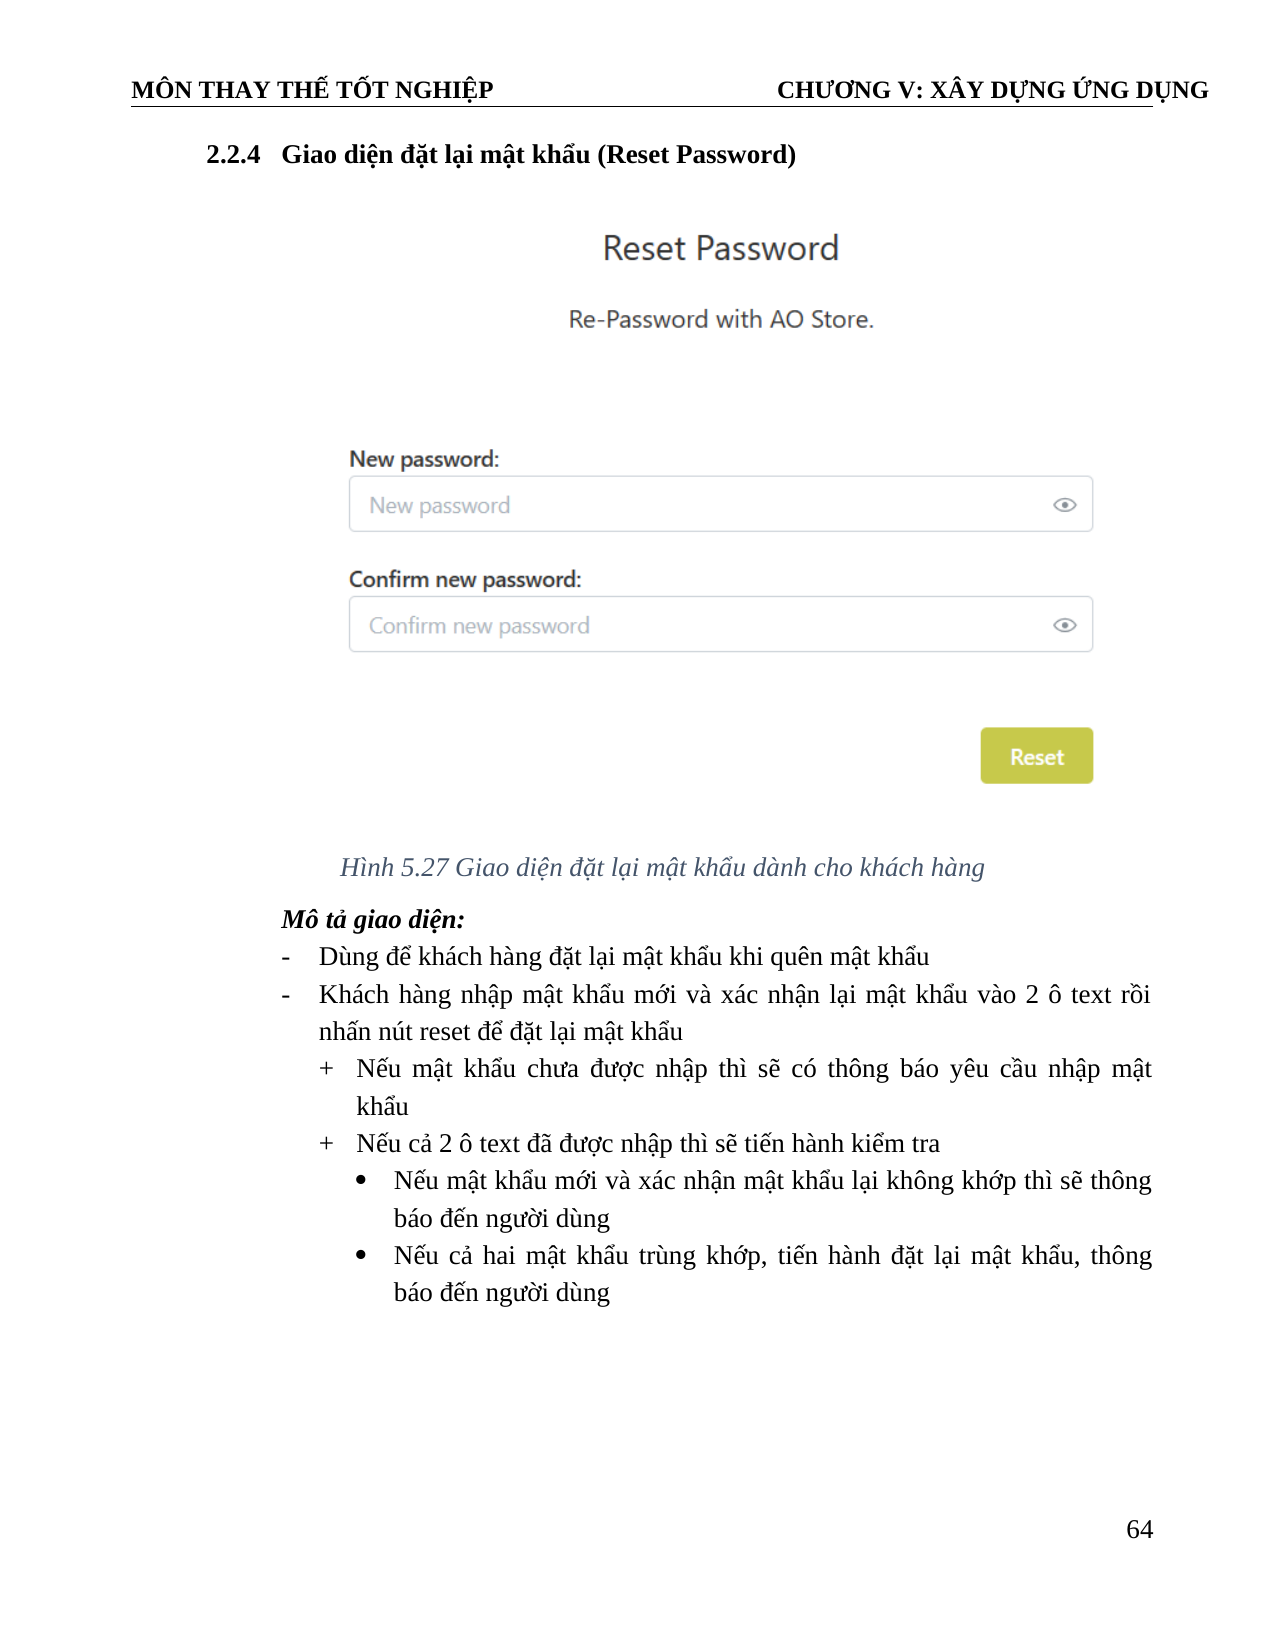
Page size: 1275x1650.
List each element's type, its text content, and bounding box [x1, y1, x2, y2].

list Khách hàng nhập mật khẩu mới và xác nhận lại mật khẩu vào 2 ô text rồi nhấn nút reset để đặt lại mật khẩu [281, 978, 1153, 1046]
list Giao diện đặt lại mật khẩu (Reset Password) [206, 138, 1153, 170]
list Nếu cả 2 ô text đã được nhập thì sẽ tiến hành kiểm tra [319, 1127, 1153, 1158]
list Nếu cả hai mật khẩu trùng khớp, tiến hành đặt lại mật khẩu, thông báo đến người dùng [356, 1239, 1153, 1307]
text Hình 5.27 Giao diện đặt lại mật khẩu dành cho khách hàng [174, 851, 1153, 882]
list Dùng để khách hàng đặt lại mật khẩu khi quên mật khẩu [281, 941, 1153, 972]
list Nếu mật khẩu chưa được nhập thì sẽ có thông báo yêu cầu nhập mật khẩu [319, 1052, 1153, 1121]
list Mô tả giao diện: [281, 903, 1153, 934]
list Nếu mật khẩu mới và xác nhận mật khẩu lại không khớp thì sẽ thông báo đến người dùng [356, 1164, 1153, 1233]
picture [304, 175, 1131, 829]
